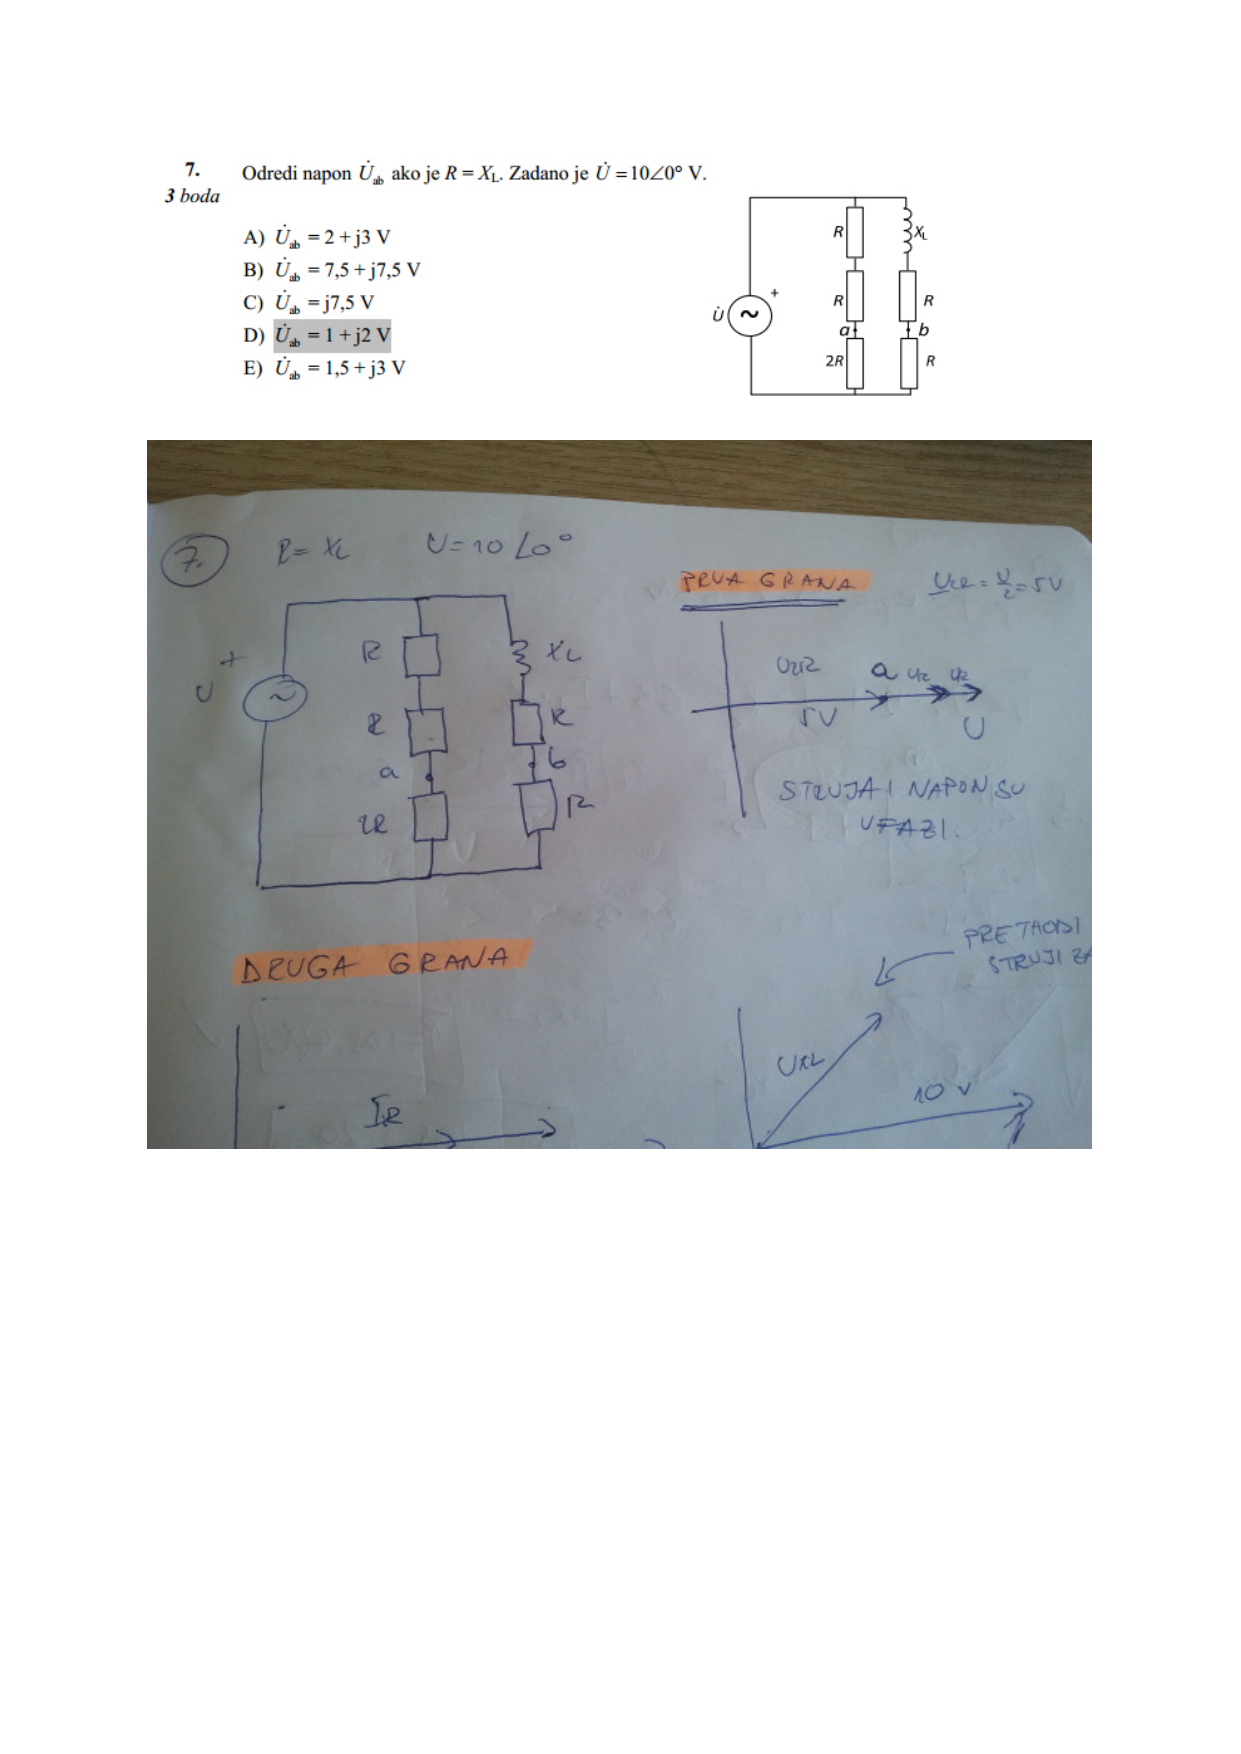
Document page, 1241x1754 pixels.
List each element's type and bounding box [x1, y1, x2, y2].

picture [147, 440, 1092, 1149]
picture [147, 147, 1092, 416]
